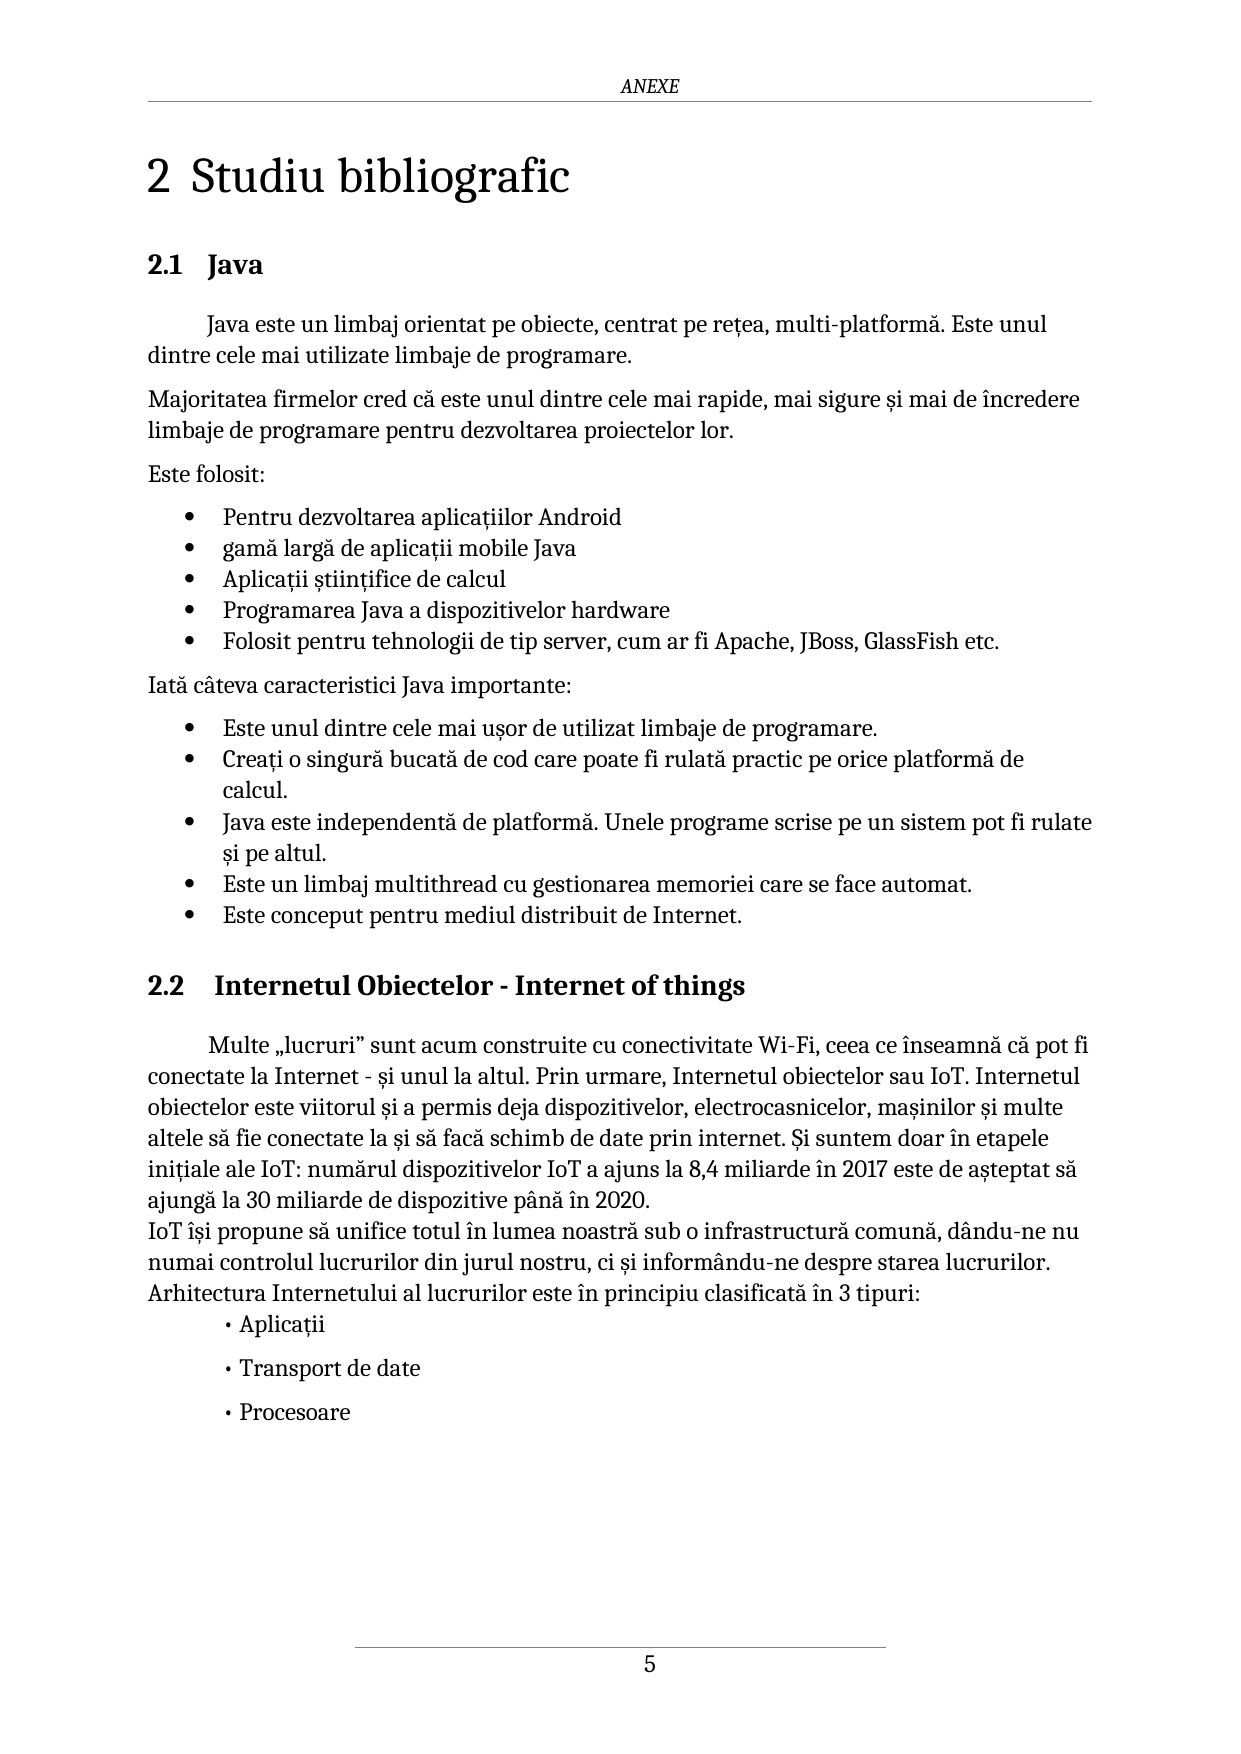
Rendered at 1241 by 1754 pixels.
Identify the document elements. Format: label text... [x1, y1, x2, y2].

list Folosit pentru tehnologii de tip server, cum ar fi Apache, JBoss, GlassFish etc. [185, 627, 1092, 656]
list Este un limbaj multithread cu gestionarea memoriei care se face automat. [185, 869, 1092, 898]
text IoT își propune să unifice totul în lumea noastră sub o infrastructură comună, dându-ne nu numai controlul lucrurilor din jurul nostru, ci și informându-ne despre starea lucrurilor. [148, 1217, 1092, 1277]
subtitle Studiu bibliografic [148, 148, 1092, 205]
subtitle Internetul Obiectelor - Internet of things [148, 969, 1092, 1003]
list Este unul dintre cele mai ușor de utilizat limbaje de programare. [185, 714, 1092, 743]
list Aplicații științifice de calcul [185, 565, 1092, 594]
list Java este independentă de platformă. Unele programe scrise pe un sistem pot fi rulate și pe altul. [185, 807, 1092, 867]
text • Procesoare [148, 1397, 1092, 1426]
text Multe „lucruri” sunt acum construite cu conectivitate Wi-Fi, ceea ce înseamnă că pot fi conectate la Internet - și unul la altul. Prin urmare, Internetul obiectelor sau IoT. Internetul obiectelor este viitorul și a permis deja dispozitivelor, electrocasnicelor, mașinilor și multe altele să fie conectate la și să facă schimb de date prin internet. Și suntem doar în etapele inițiale ale IoT: numărul dispozitivelor IoT a ajuns la 8,4 miliarde în 2017 este de așteptat să ajungă la 30 miliarde de dispozitive până în 2020. [148, 1031, 1092, 1215]
text Java este un limbaj orientat pe obiecte, centrat pe rețea, multi-platformă. Este unul dintre cele mai utilizate limbaje de programare. [148, 310, 1092, 370]
text Este folosit: [148, 459, 1092, 488]
text Majoritatea firmelor cred că este unul dintre cele mai rapide, mai sigure și mai de încredere limbaje de programare pentru dezvoltarea proiectelor lor. [148, 385, 1092, 445]
subtitle Java [148, 248, 1092, 282]
list gamă largă de aplicații mobile Java [185, 534, 1092, 563]
list Este conceput pentru mediul distribuit de Internet. [185, 901, 1092, 929]
text Iată câteva caracteristici Java importante: [148, 671, 1092, 699]
list Creați o singură bucată de cod care poate fi rulată practic pe orice platformă de calcul. [185, 745, 1092, 805]
text • Aplicații [148, 1310, 1092, 1339]
list Pentru dezvoltarea aplicațiilor Android [185, 503, 1092, 532]
text Arhitectura Internetului al lucrurilor este în principiu clasificată în 3 tipuri: [148, 1279, 1092, 1308]
text • Transport de date [148, 1354, 1092, 1383]
list Programarea Java a dispozitivelor hardware [185, 596, 1092, 625]
